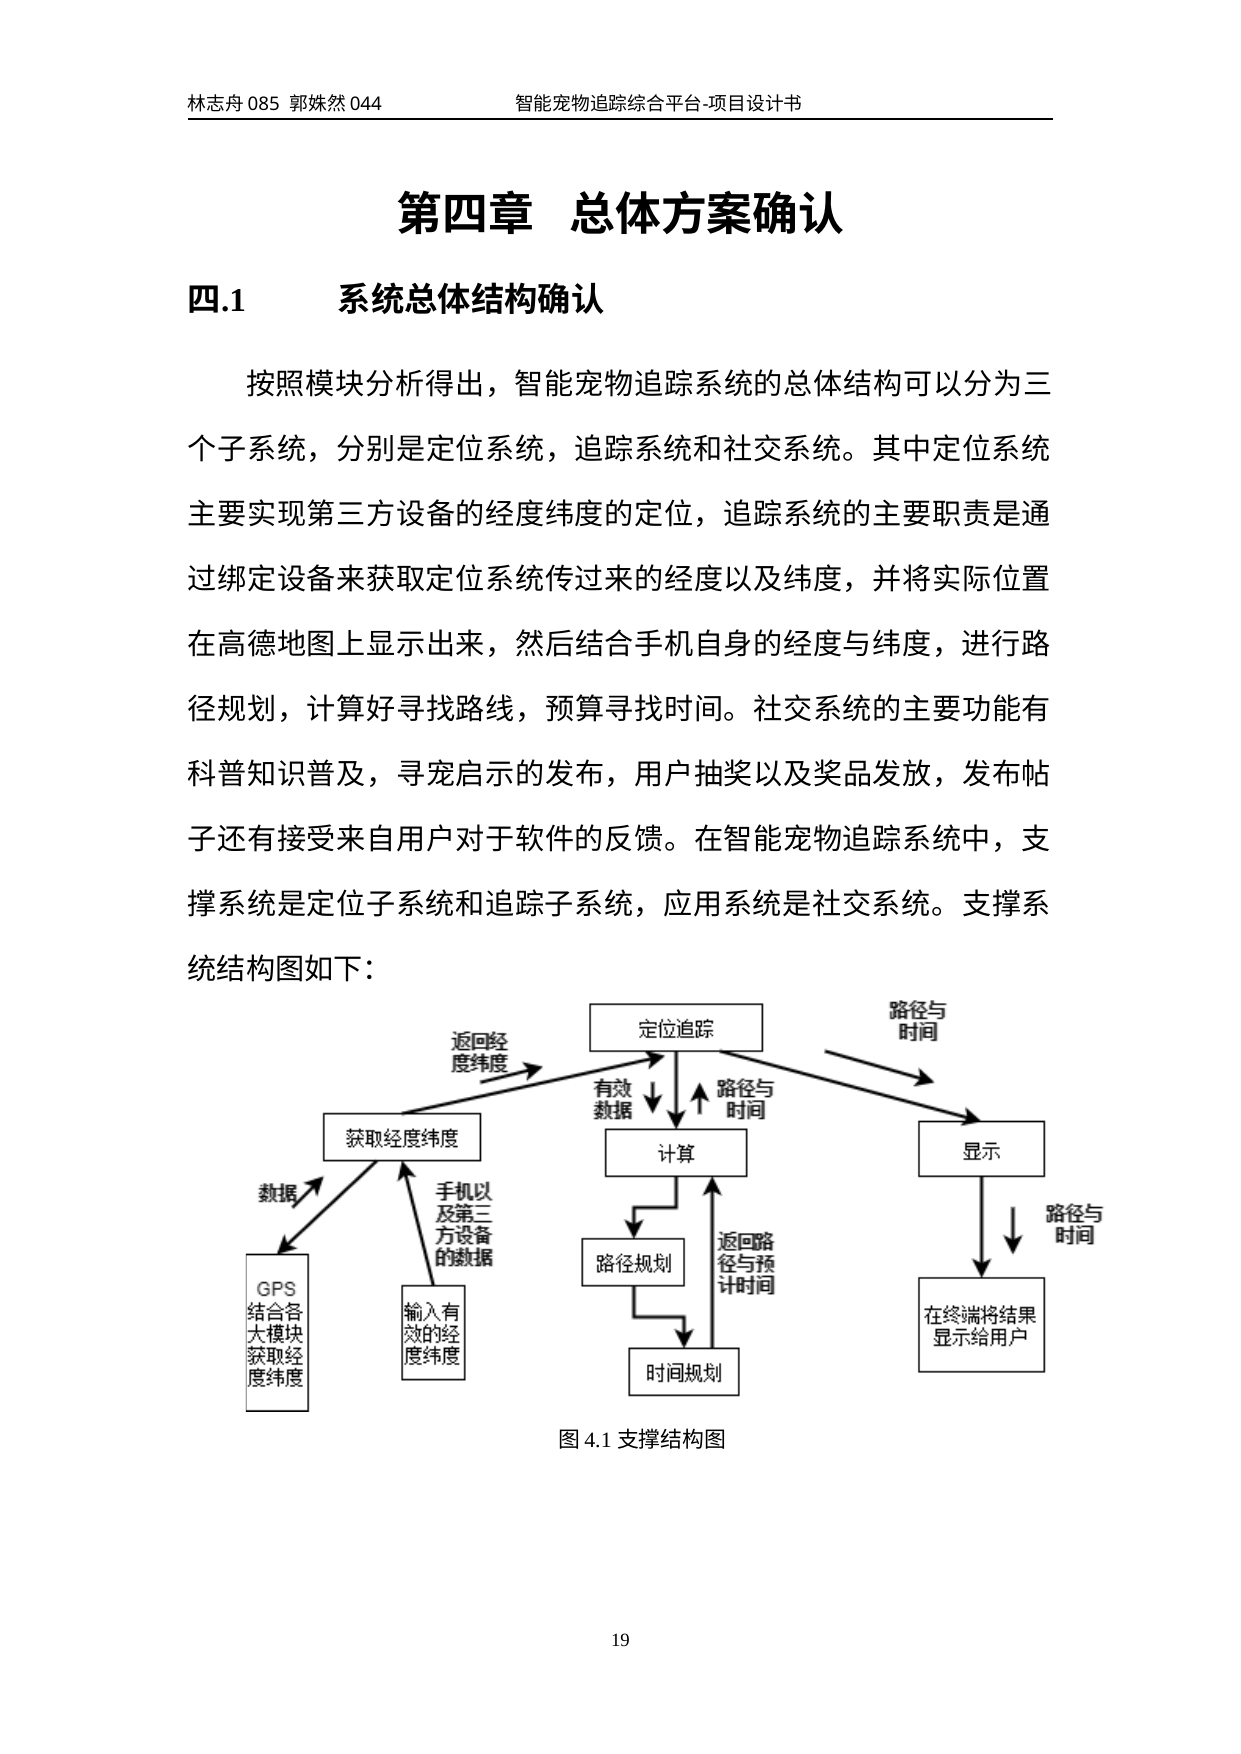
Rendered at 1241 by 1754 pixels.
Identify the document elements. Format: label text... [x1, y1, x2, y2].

subtitle 总体方案确认 [187, 187, 1053, 241]
text 图4.1 支撑结构图 [187, 1422, 1053, 1454]
subtitle 系统总体结构确认 [187, 268, 1053, 322]
text 按照模块分析得出，智能宠物追踪系统的总体结构可以分为三个子系统，分别是定位系统，追踪系统和社交系统。其中定位系统主要实现第三方设备的经度纬度的定位，追踪系统的主要职责是通过绑定设备来获取定位系统传过来的经度以及纬度，并将实际位置在高德地图上显示出来，然后结合手机自身的经度与纬度，进行路径规划，计算好寻找路线，预算寻找时间。社交系统的主要功能有科普知识普及，寻宠启示的发布，用户抽奖以及奖品发放，发布帖子还有接受来自用户对于软件的反馈。在智能宠物追踪系统中，支撑系统是定位子系统和追踪子系统，应用系统是社交系统。支撑系统结构图如下： [187, 349, 1053, 999]
